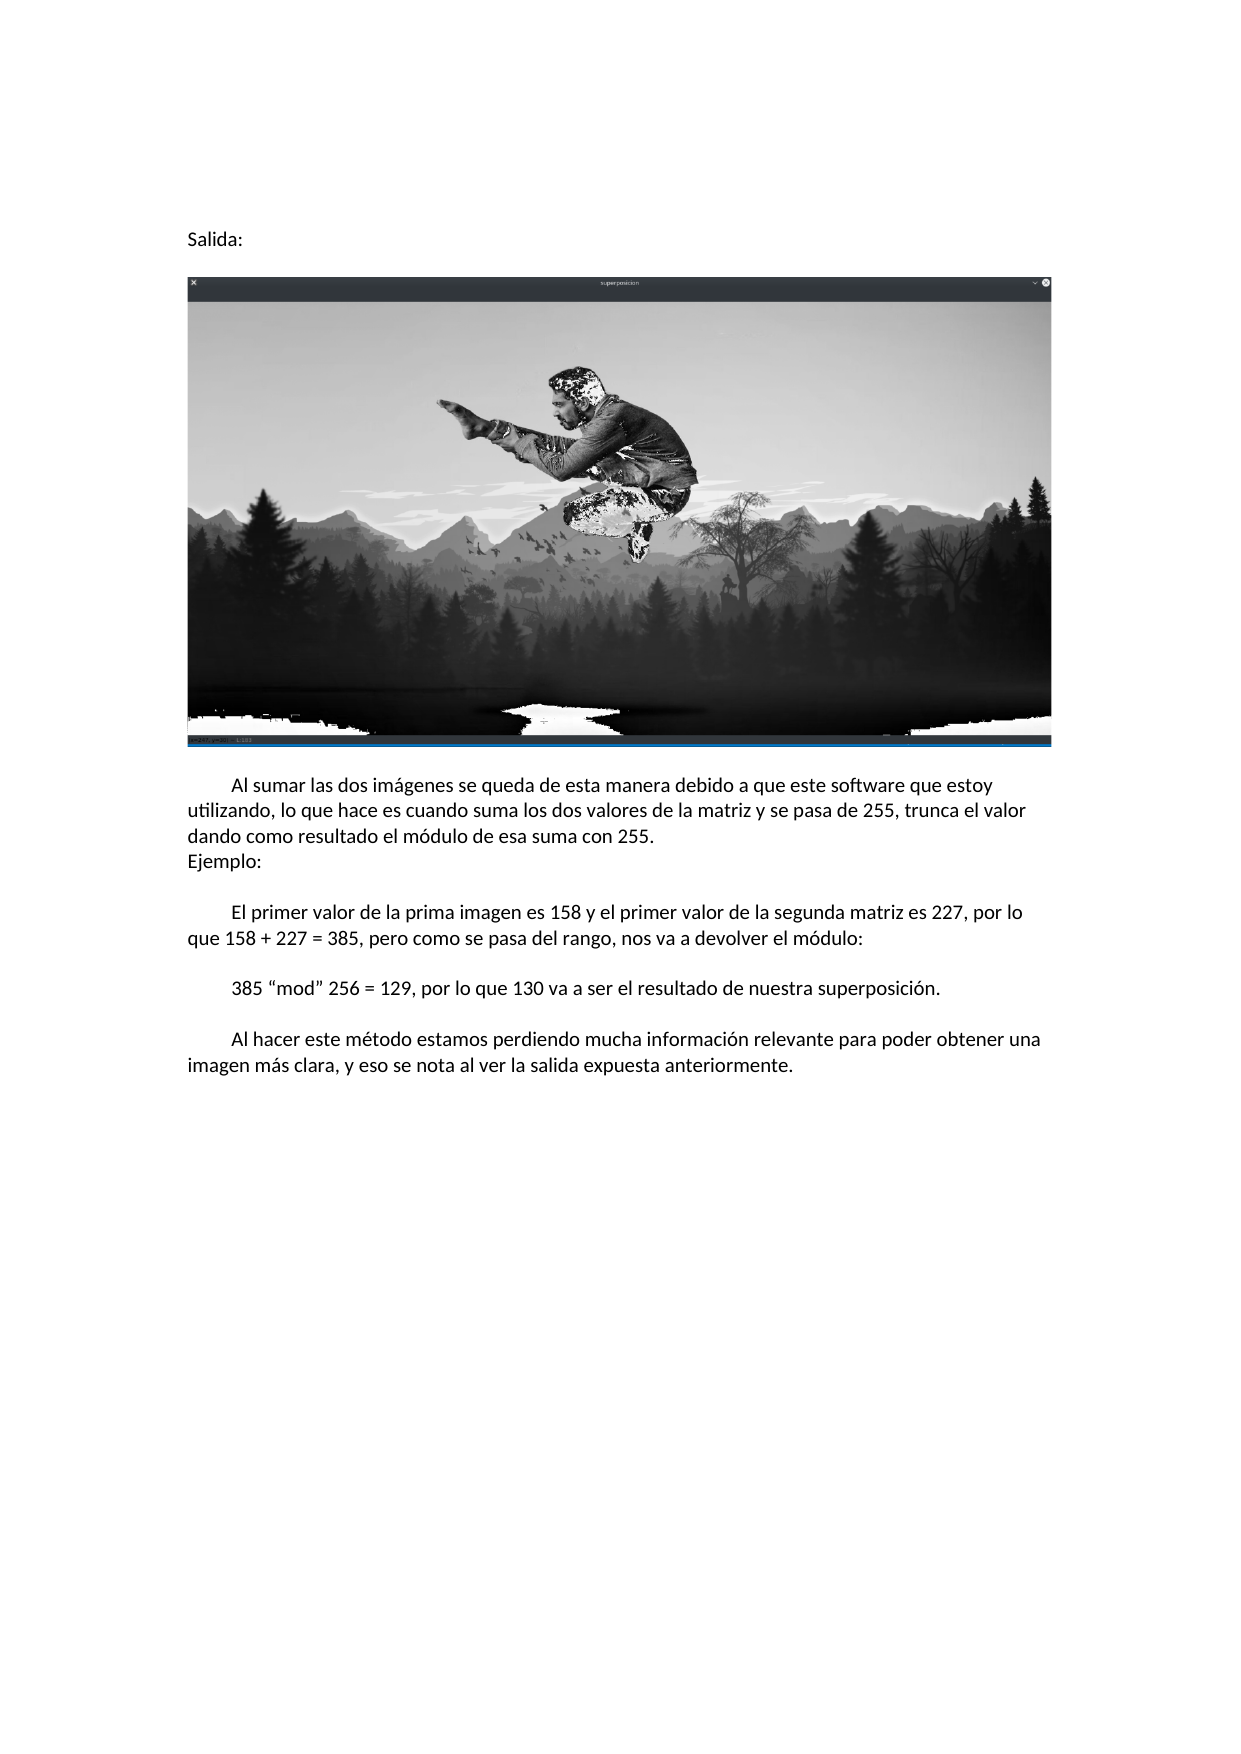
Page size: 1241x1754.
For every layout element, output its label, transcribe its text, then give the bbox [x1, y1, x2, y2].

text Ejemplo: [187, 848, 1053, 874]
text 385 “mod” 256 = 129, por lo que 130 va a ser el resultado de nuestra superposición. [187, 976, 1053, 1001]
text Al hacer este método estamos perdiendo mucha información relevante para poder obtener una imagen más clara, y eso se nota al ver la salida expuesta anteriormente. [187, 1026, 1053, 1077]
text El primer valor de la prima imagen es 158 y el primer valor de la segunda matriz es 227, por lo que 158 + 227 = 385, pero como se pasa del rango, nos va a devolver el módulo: [187, 899, 1053, 950]
text Salida: [187, 226, 1053, 252]
picture [187, 277, 1052, 747]
text Al sumar las dos imágenes se queda de esta manera debido a que este software que estoy utilizando, lo que hace es cuando suma los dos valores de la matriz y se pasa de 255, trunca el valor dando como resultado el módulo de esa suma con 255. [187, 772, 1053, 848]
